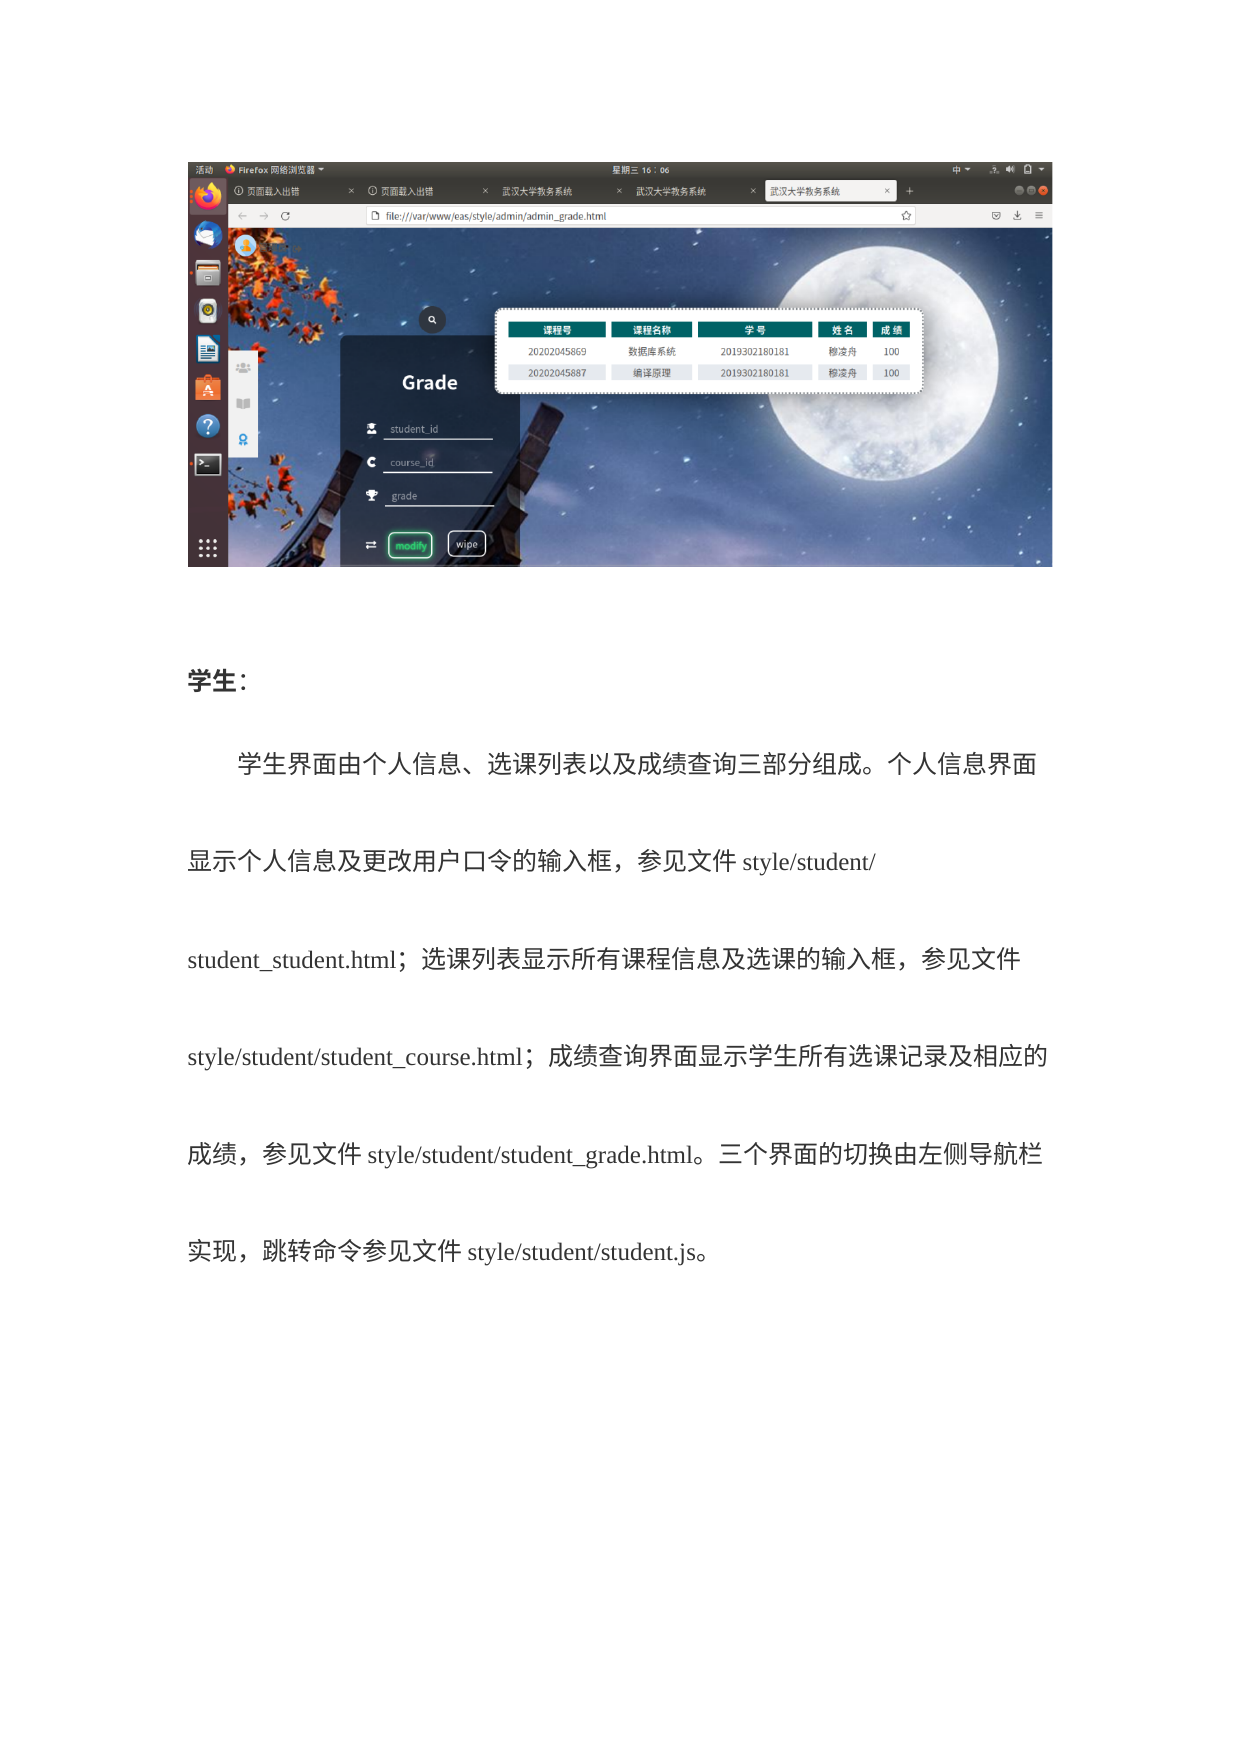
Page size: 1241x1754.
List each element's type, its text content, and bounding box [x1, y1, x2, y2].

text 学生： [187, 647, 1053, 712]
picture [188, 162, 1053, 567]
text 学生界面由个人信息、选课列表以及成绩查询三部分组成。个人信息界面显示个人信息及更改用户口令的输入框，参见文件style/student/student_student.html；选课列表显示所有课程信息及选课的输入框，参见文件style/student/student_course.html；成绩查询界面显示学生所有选课记录及相应的成绩，参见文件style/student/student_grade.html。三个界面的切换由左侧导航栏实现，跳转命令参见文件style/student/student.js。 [187, 730, 1053, 1282]
